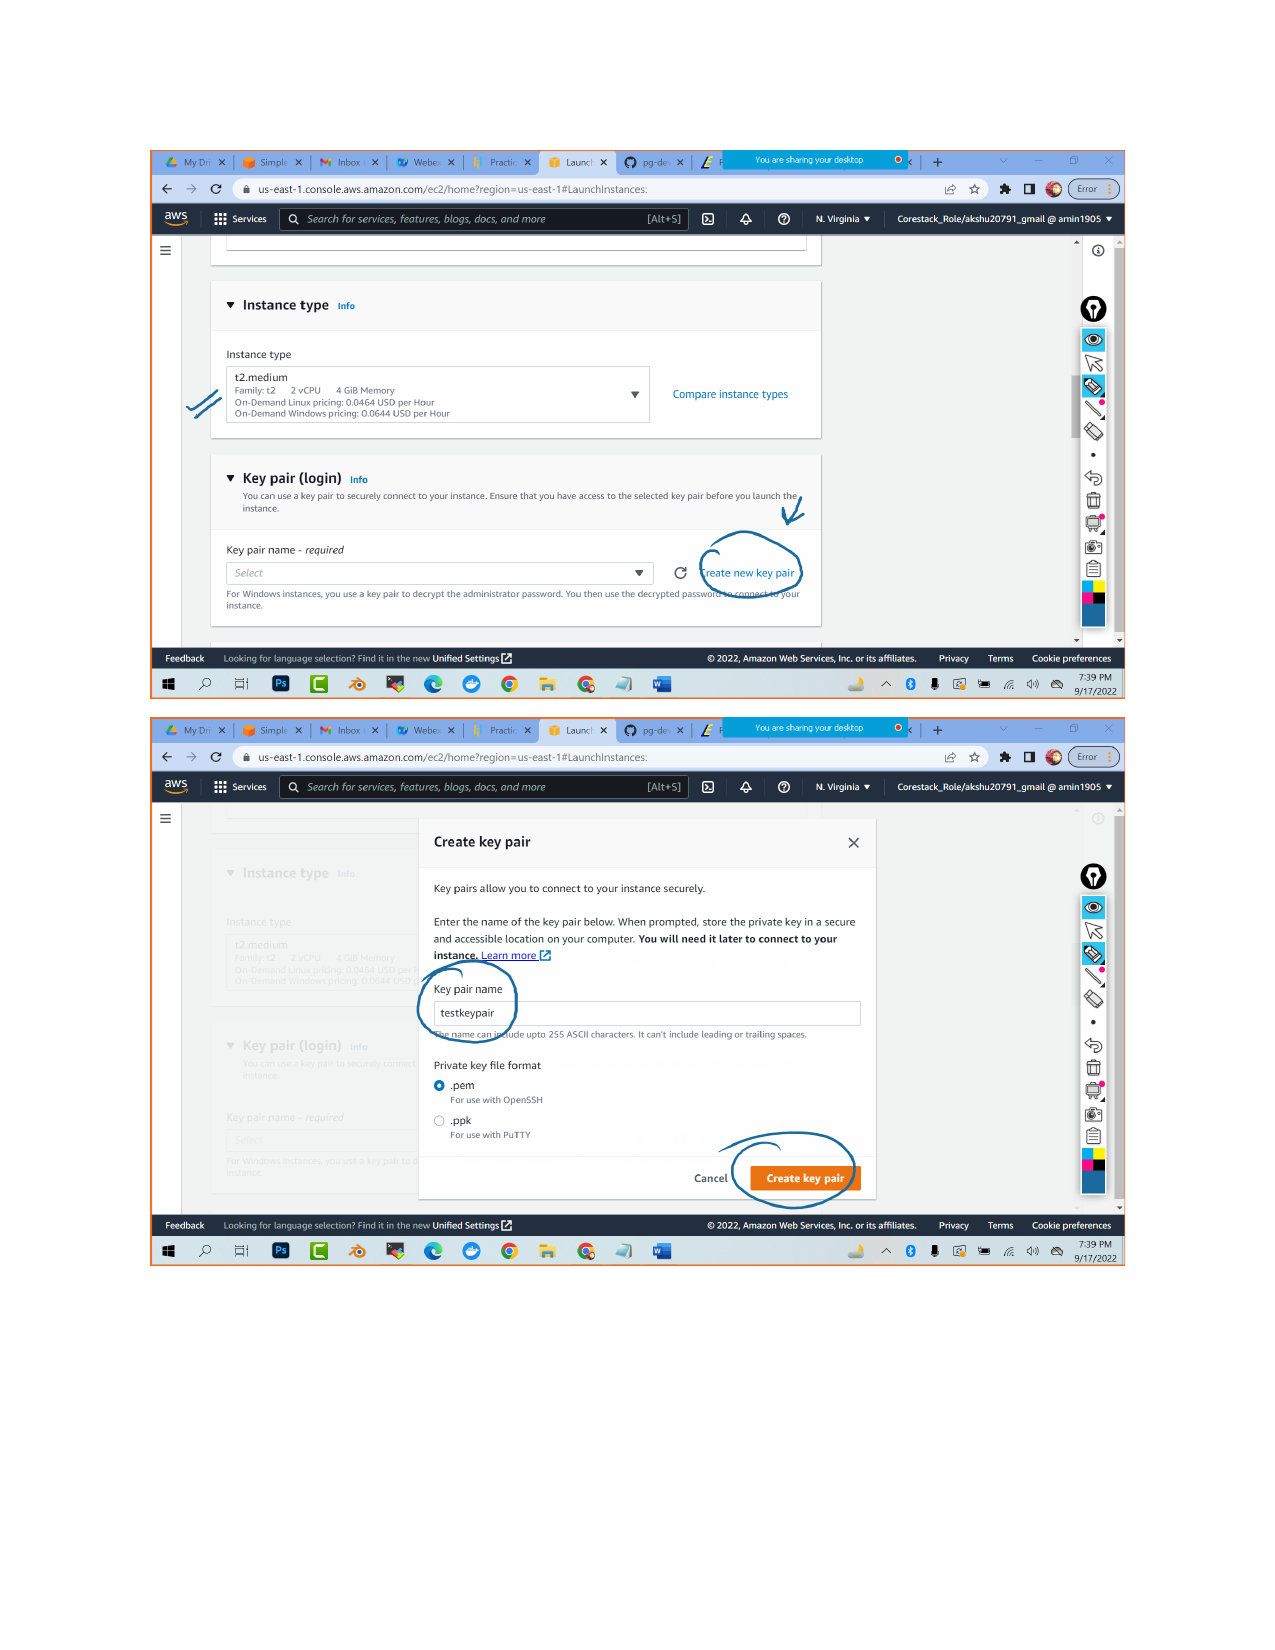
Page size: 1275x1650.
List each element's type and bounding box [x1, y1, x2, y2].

picture [150, 717, 1125, 1266]
picture [150, 150, 1125, 699]
